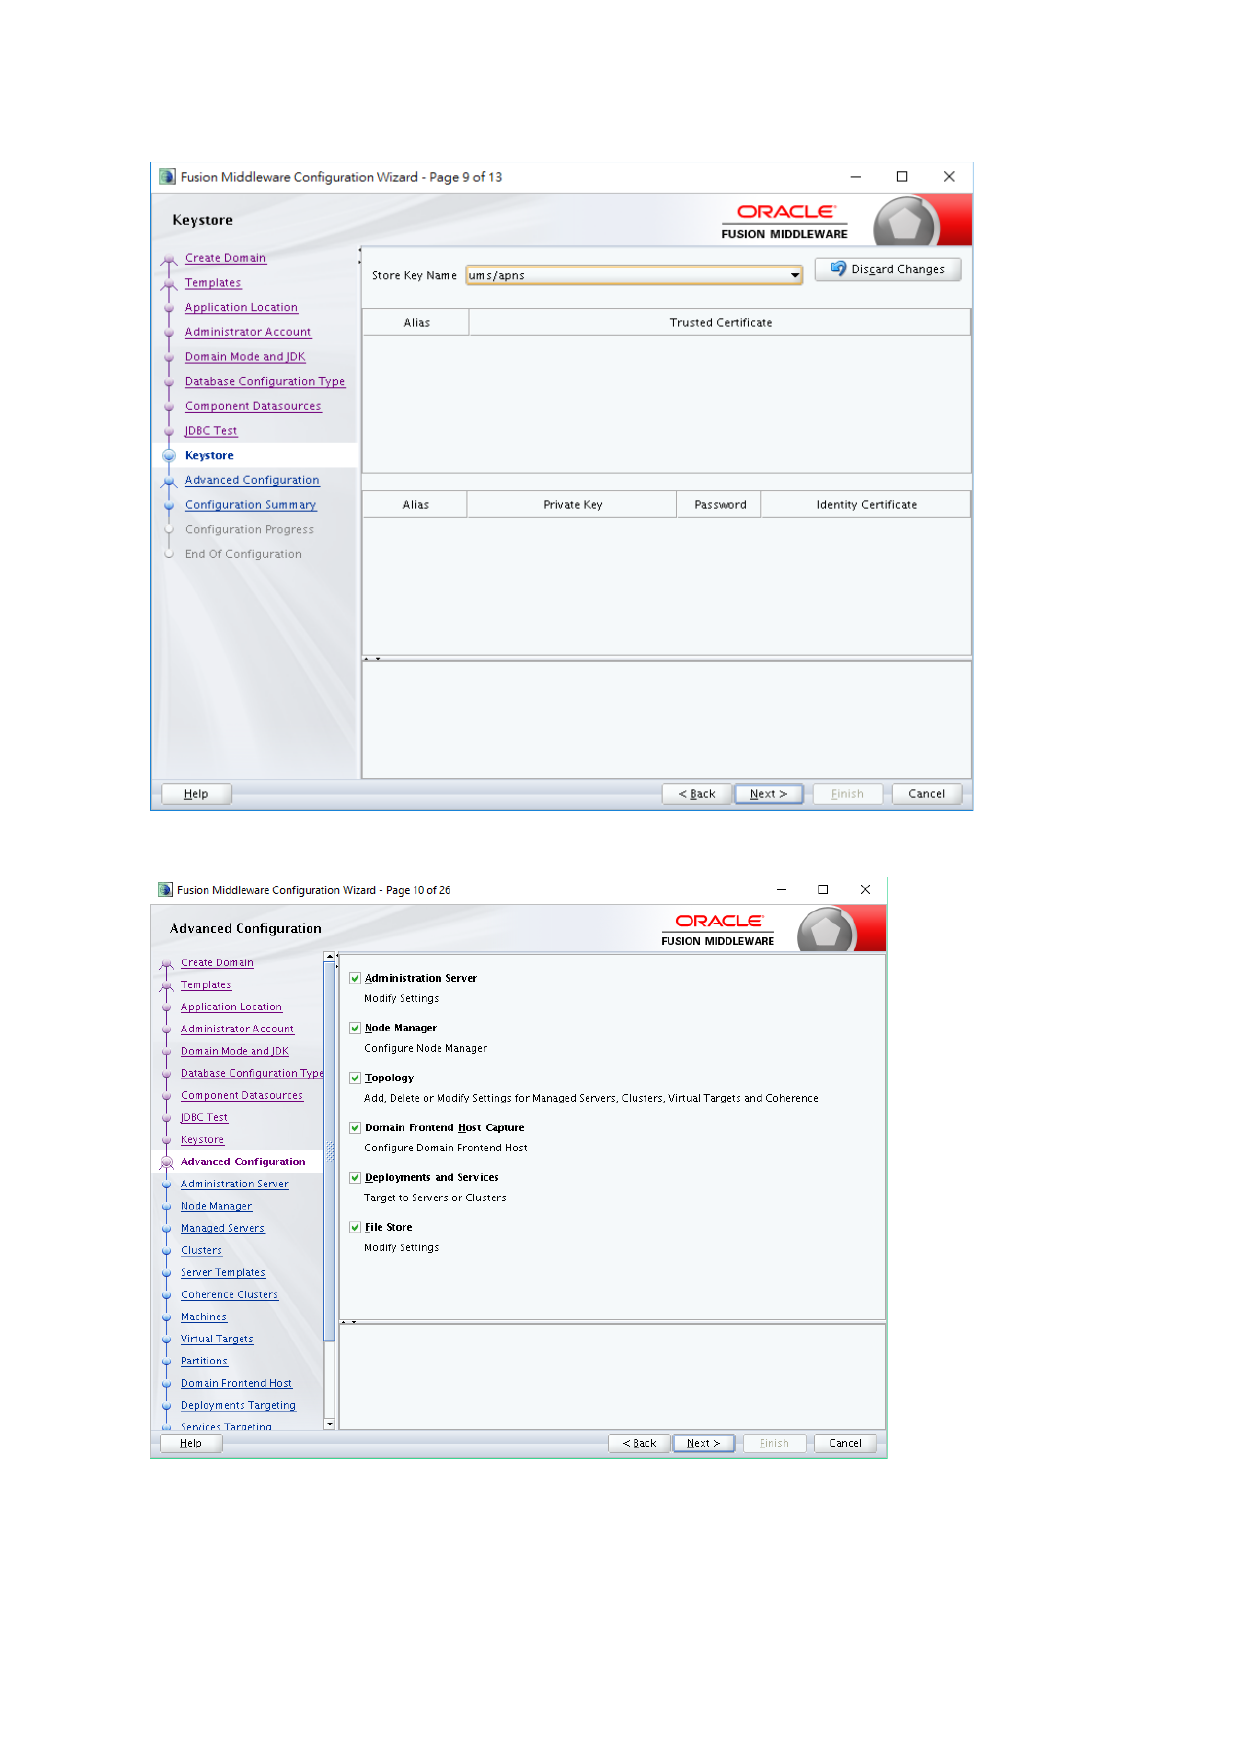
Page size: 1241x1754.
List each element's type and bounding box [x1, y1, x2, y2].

picture [150, 877, 888, 1459]
picture [150, 162, 974, 811]
